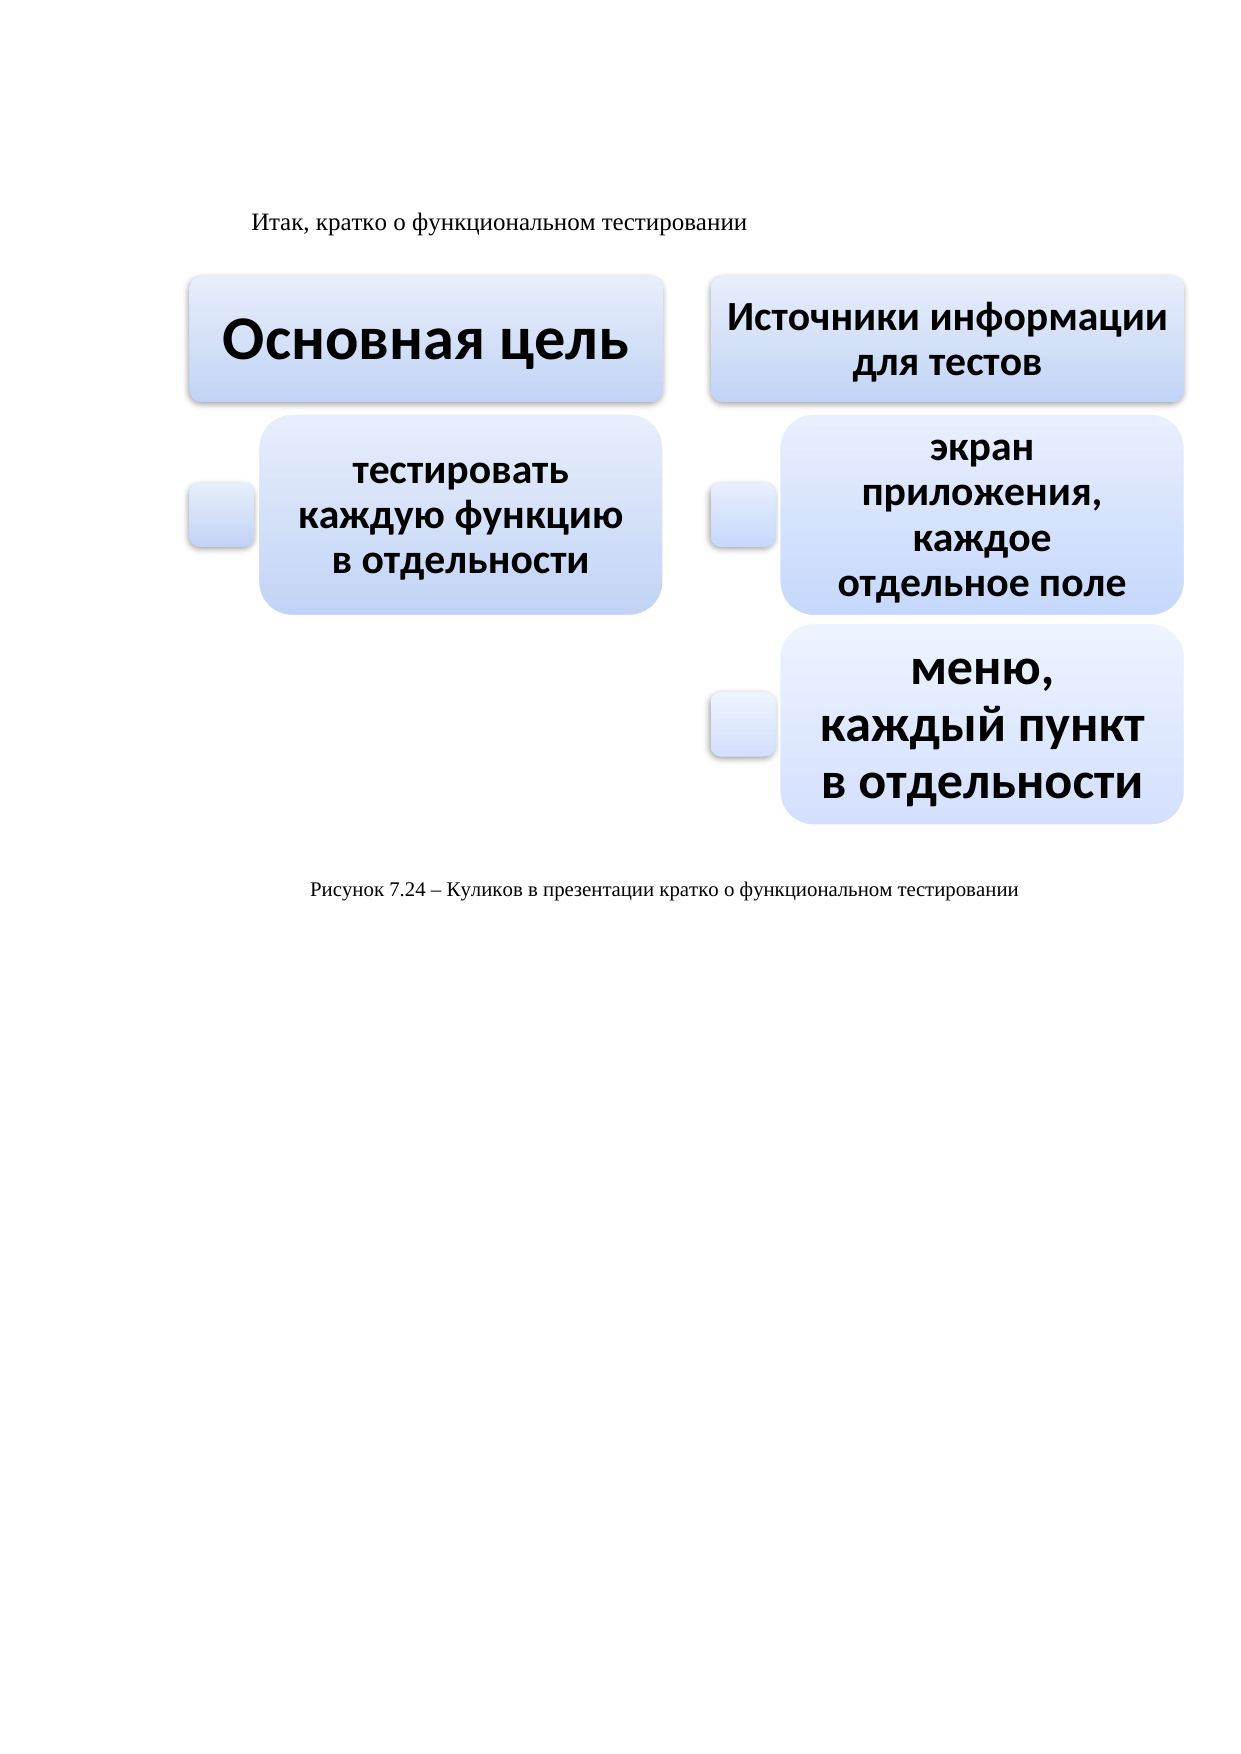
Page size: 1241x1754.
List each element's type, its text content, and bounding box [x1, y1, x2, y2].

text Рисунок 7.24 – Куликов в презентации кратко о функциональном тестировании [177, 877, 1152, 901]
text Итак, кратко о функциональном тестировании [177, 207, 1152, 236]
